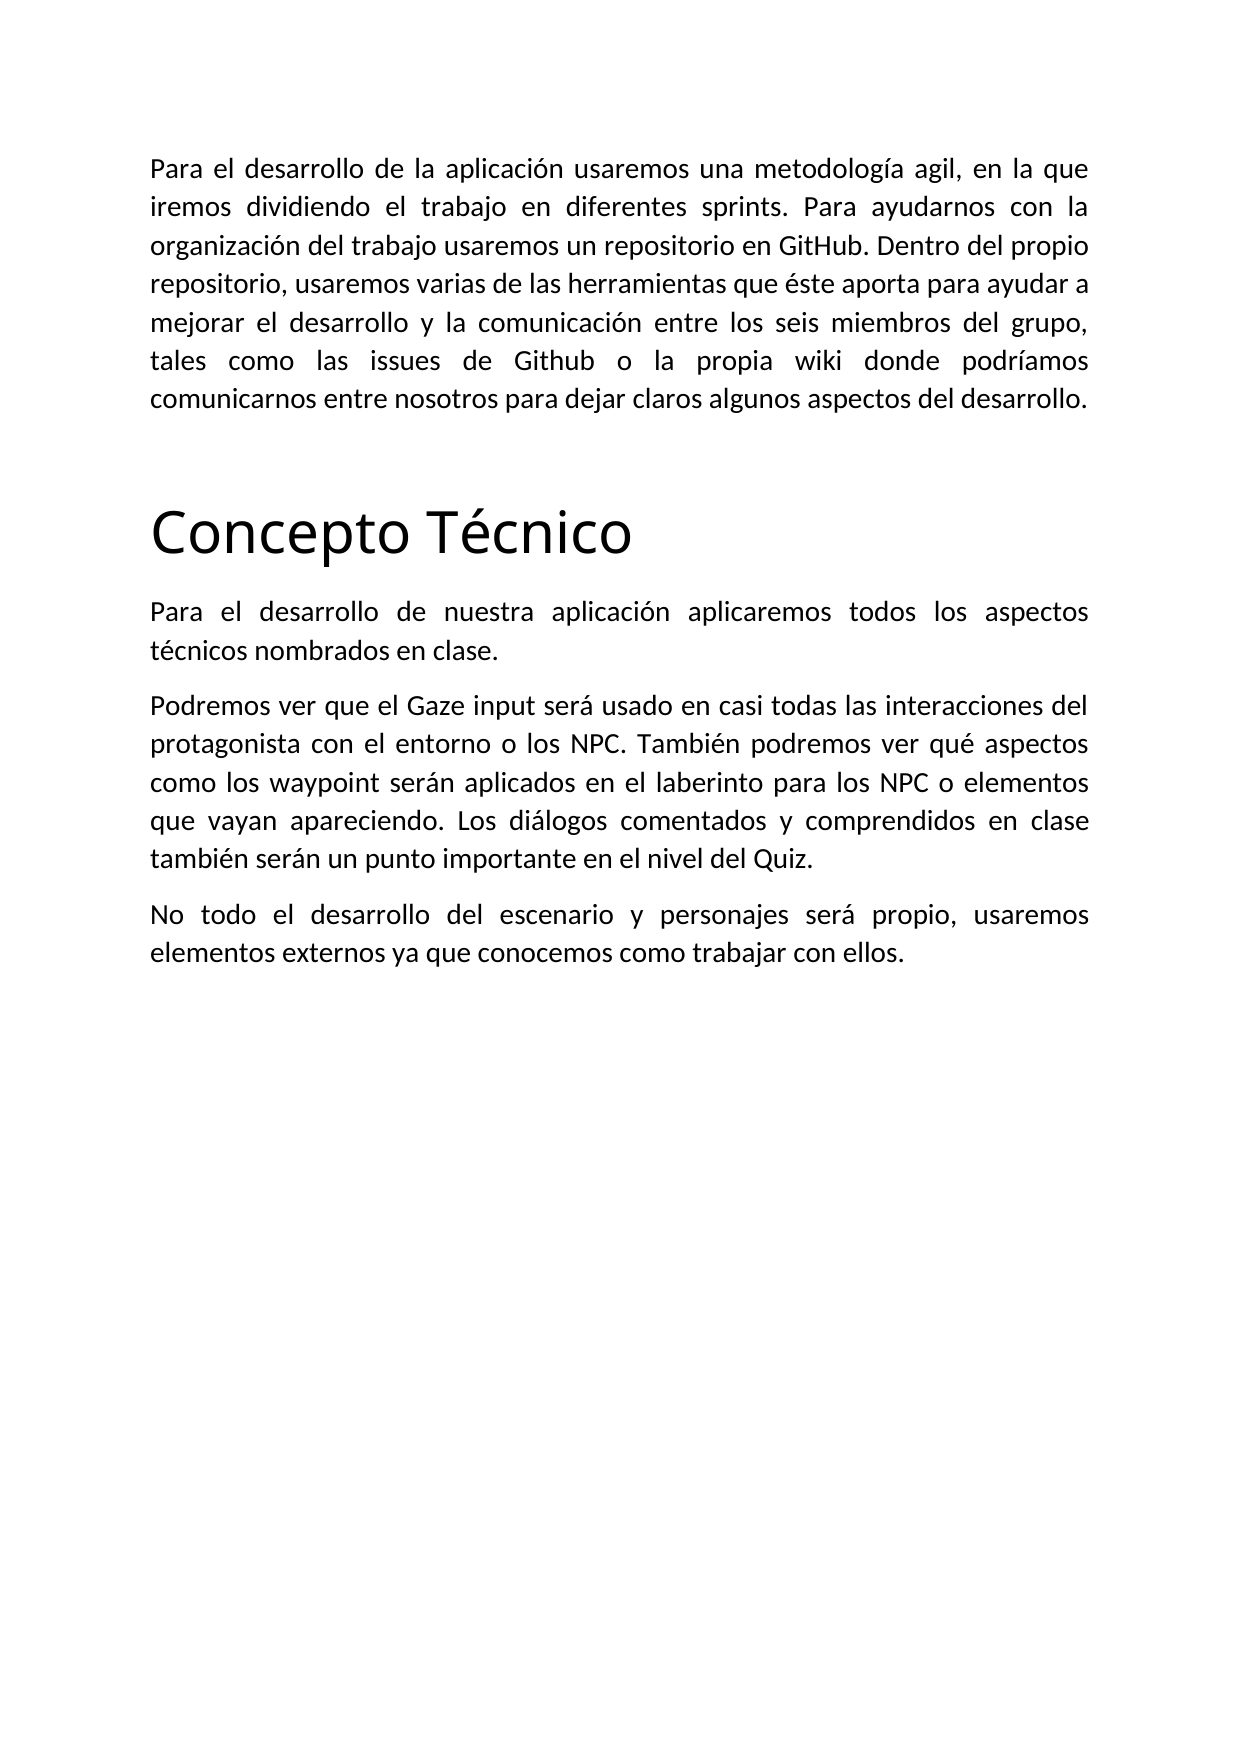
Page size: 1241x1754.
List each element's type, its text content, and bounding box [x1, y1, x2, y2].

text Concepto Técnico [150, 491, 1090, 570]
text Para el desarrollo de nuestra aplicación aplicaremos todos los aspectos técnicos nombrados en clase. [150, 593, 1090, 667]
text Podremos ver que el Gaze input será usado en casi todas las interacciones del protagonista con el entorno o los NPC. También podremos ver qué aspectos como los waypoint serán aplicados en el laberinto para los NPC o elementos que vayan apareciendo. Los diálogos comentados y comprendidos en clase también serán un punto importante en el nivel del Quiz. [150, 687, 1090, 876]
text Para el desarrollo de la aplicación usaremos una metodología agil, en la que iremos dividiendo el trabajo en diferentes sprints. Para ayudarnos con la organización del trabajo usaremos un repositorio en GitHub. Dentro del propio repositorio, usaremos varias de las herramientas que éste aporta para ayudar a mejorar el desarrollo y la comunicación entre los seis miembros del grupo, tales como las issues de Github o la propia wiki donde podríamos comunicarnos entre nosotros para dejar claros algunos aspectos del desarrollo. [150, 150, 1090, 416]
text No todo el desarrollo del escenario y personajes será propio, usaremos elementos externos ya que conocemos como trabajar con ellos. [150, 896, 1090, 970]
